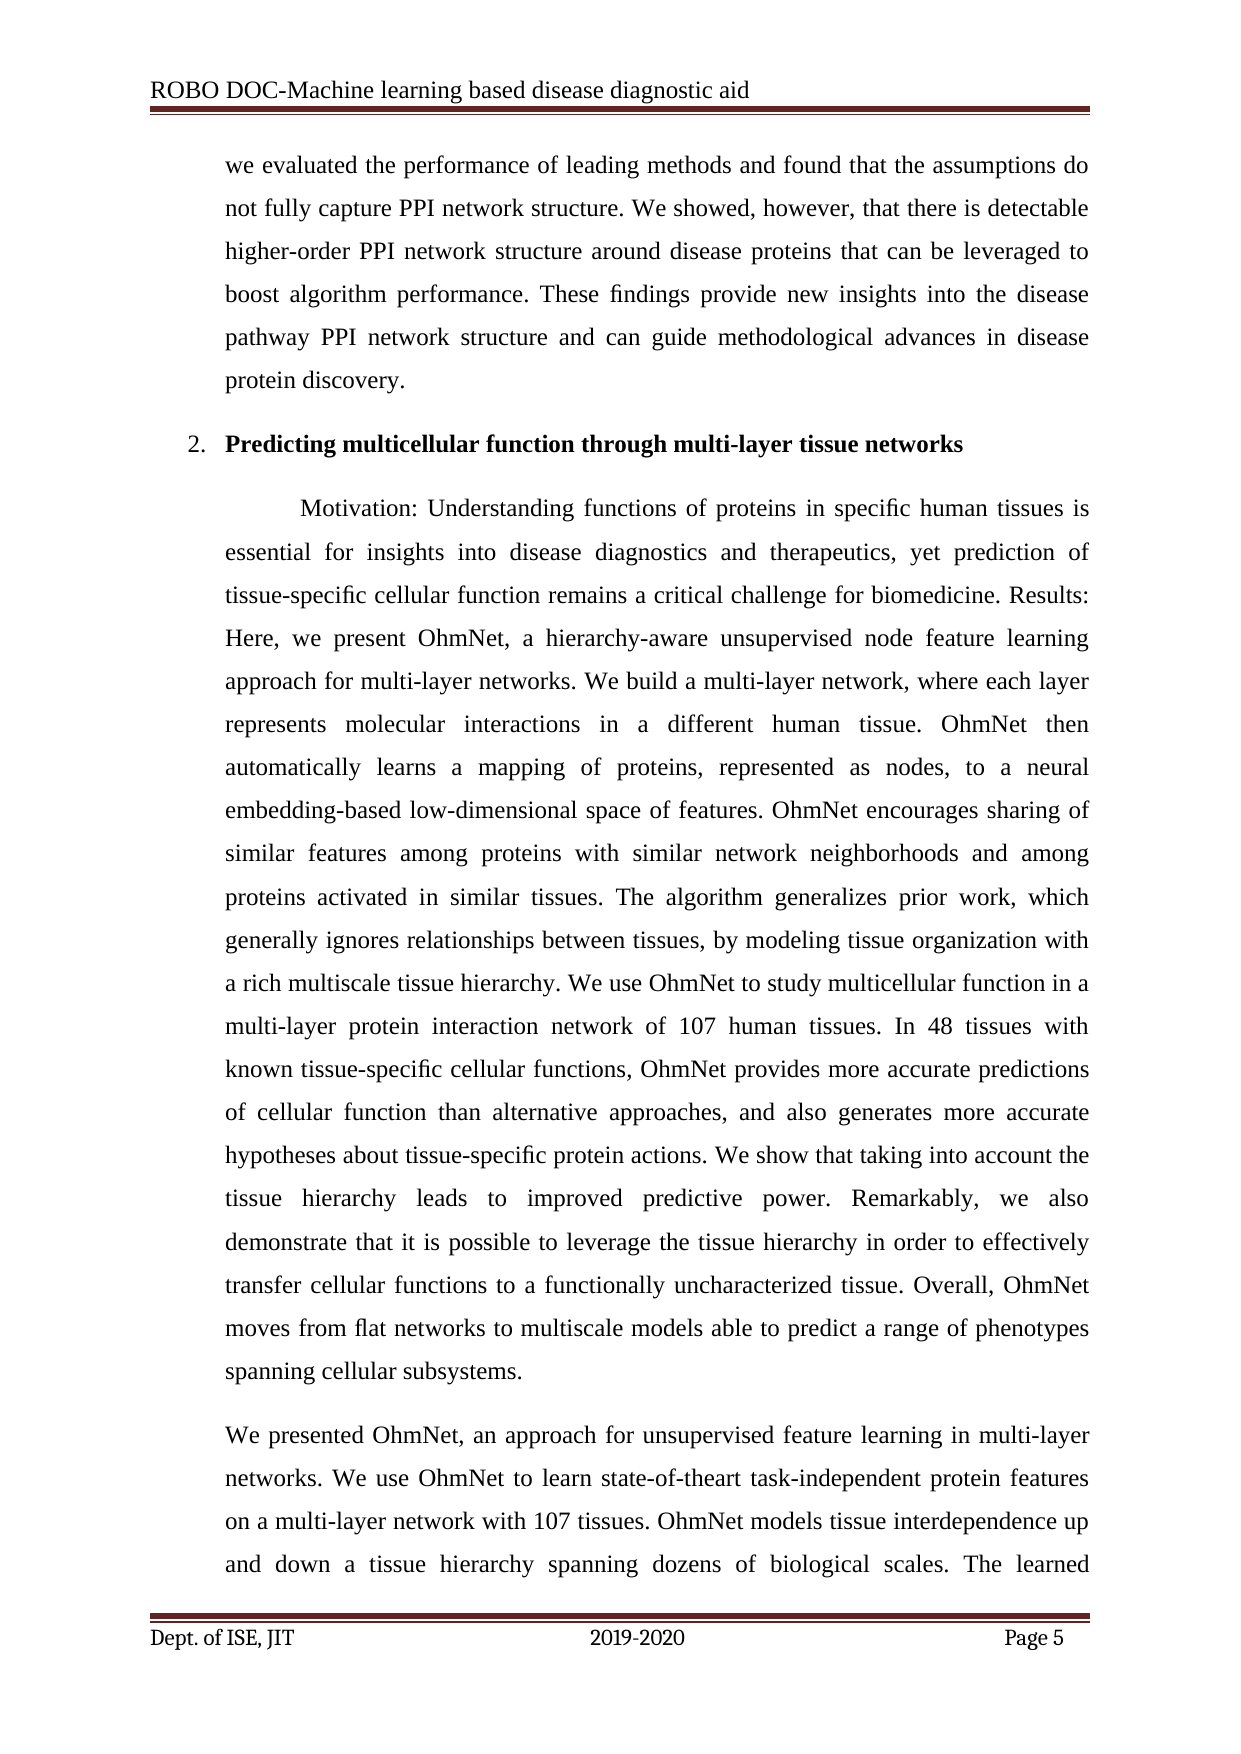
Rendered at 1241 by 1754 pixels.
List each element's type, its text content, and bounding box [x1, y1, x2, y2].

list Motivation: Understanding functions of proteins in speciﬁc human tissues is essential for insights into disease diagnostics and therapeutics, yet prediction of tissue-speciﬁc cellular function remains a critical challenge for biomedicine. Results: Here, we present OhmNet, a hierarchy-aware unsupervised node feature learning approach for multi-layer networks. We build a multi-layer network, where each layer represents molecular interactions in a different human tissue. OhmNet then automatically learns a mapping of proteins, represented as nodes, to a neural embedding-based low-dimensional space of features. OhmNet encourages sharing of similar features among proteins with similar network neighborhoods and among proteins activated in similar tissues. The algorithm generalizes prior work, which generally ignores relationships between tissues, by modeling tissue organization with a rich multiscale tissue hierarchy. We use OhmNet to study multicellular function in a multi-layer protein interaction network of 107 human tissues. In 48 tissues with known tissue-speciﬁc cellular functions, OhmNet provides more accurate predictions of cellular function than alternative approaches, and also generates more accurate hypotheses about tissue-speciﬁc protein actions. We show that taking into account the tissue hierarchy leads to improved predictive power. Remarkably, we also demonstrate that it is possible to leverage the tissue hierarchy in order to effectively transfer cellular functions to a functionally uncharacterized tissue. Overall, OhmNet moves from ﬂat networks to multiscale models able to predict a range of phenotypes spanning cellular subsystems. [225, 493, 1090, 1385]
list Predicting multicellular function through multi-layer tissue networks [187, 429, 1090, 458]
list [225, 150, 1090, 394]
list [225, 1420, 1090, 1578]
